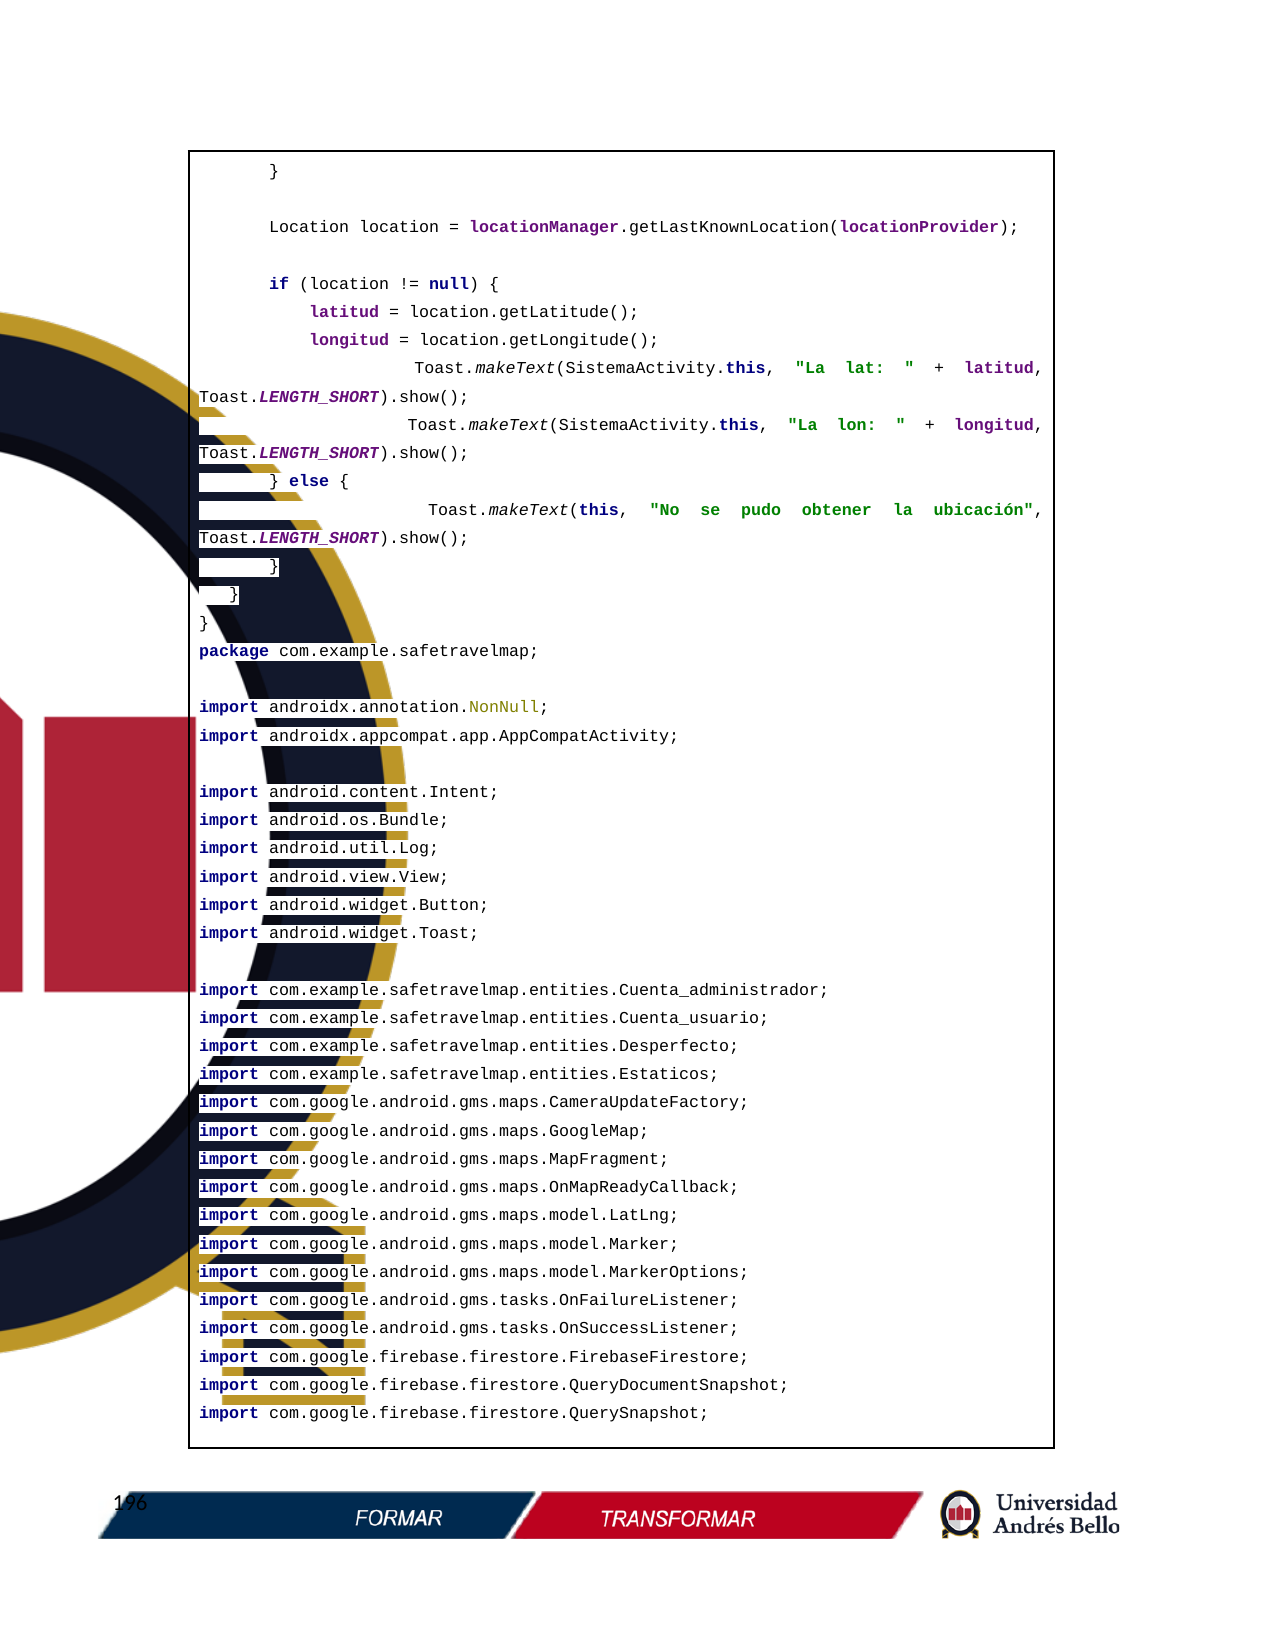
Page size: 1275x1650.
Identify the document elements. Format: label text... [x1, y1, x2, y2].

picture [0, 299, 188, 1423]
picture [97, 1489, 1120, 1539]
